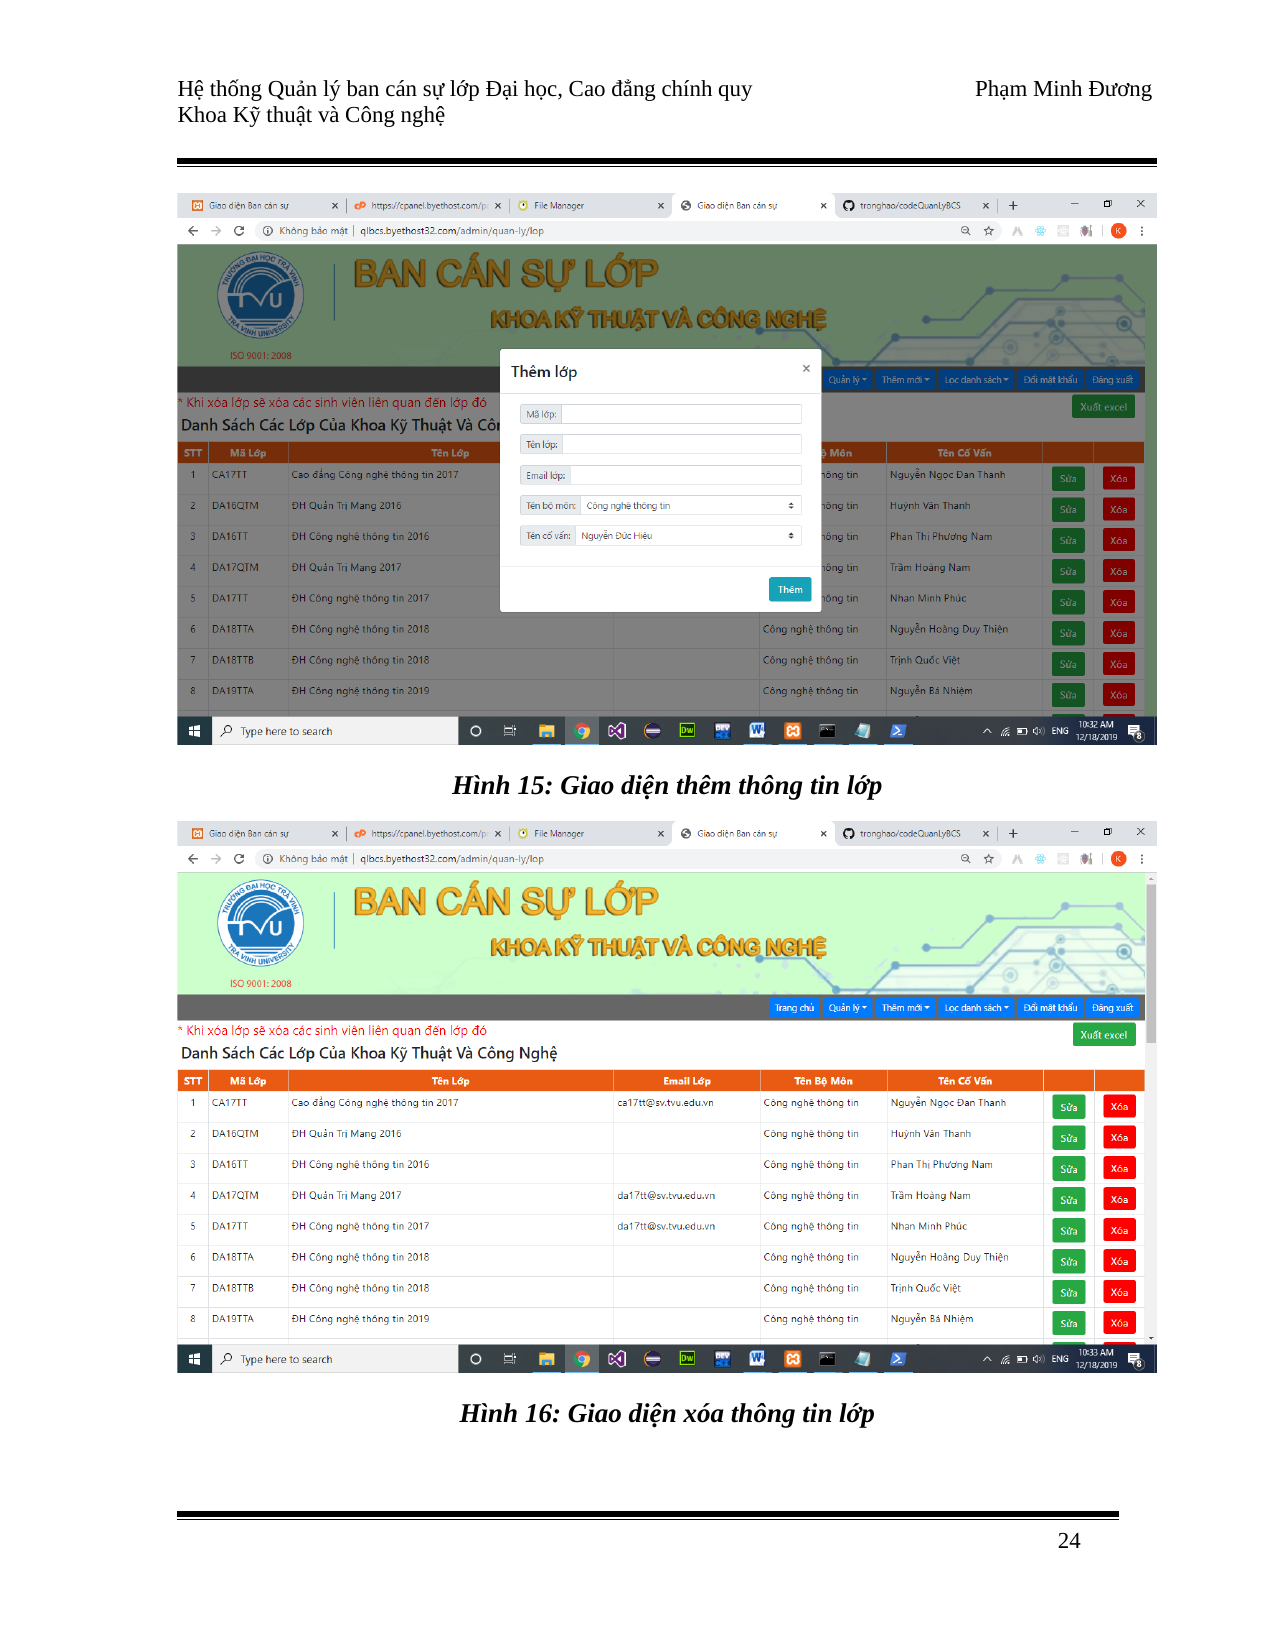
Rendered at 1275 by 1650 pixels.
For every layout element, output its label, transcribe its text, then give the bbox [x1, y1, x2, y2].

text Hình 16: Giao diện xóa thông tin lớp [177, 1397, 1157, 1428]
picture [177, 821, 1157, 1373]
text Hình 15: Giao diện thêm thông tin lớp [177, 769, 1157, 801]
picture [177, 193, 1157, 745]
